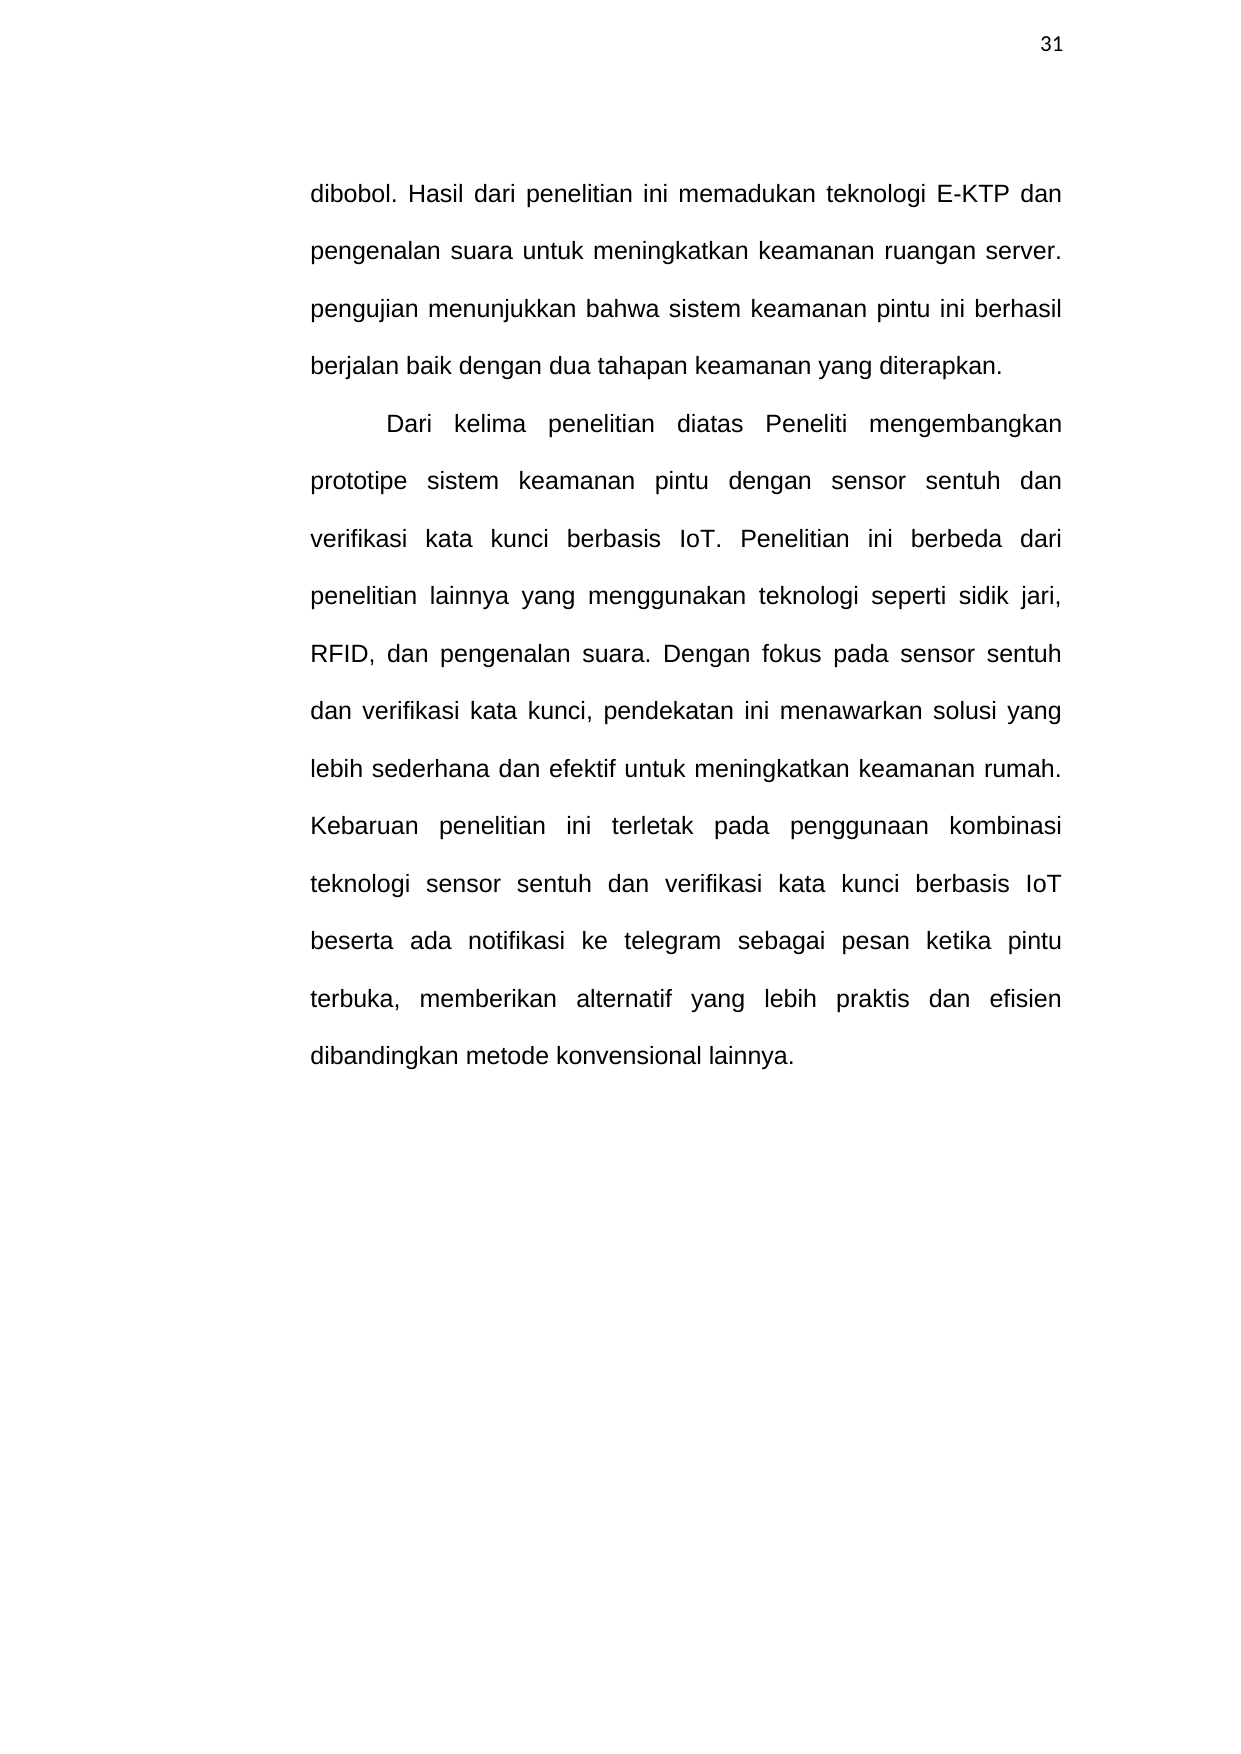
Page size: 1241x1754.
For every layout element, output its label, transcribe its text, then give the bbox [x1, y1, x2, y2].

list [310, 178, 1063, 380]
list Dari kelima penelitian diatas Peneliti mengembangkan prototipe sistem keamanan pintu dengan sensor sentuh dan verifikasi kata kunci berbasis IoT. Penelitian ini berbeda dari penelitian lainnya yang menggunakan teknologi seperti sidik jari, RFID, dan pengenalan suara. Dengan fokus pada sensor sentuh dan verifikasi kata kunci, pendekatan ini menawarkan solusi yang lebih sederhana dan efektif untuk meningkatkan keamanan rumah. Kebaruan penelitian ini terletak pada penggunaan kombinasi teknologi sensor sentuh dan verifikasi kata kunci berbasis IoT beserta ada notifikasi ke telegram sebagai pesan ketika pintu terbuka, memberikan alternatif yang lebih praktis dan efisien dibandingkan metode konvensional lainnya. [310, 408, 1063, 1070]
